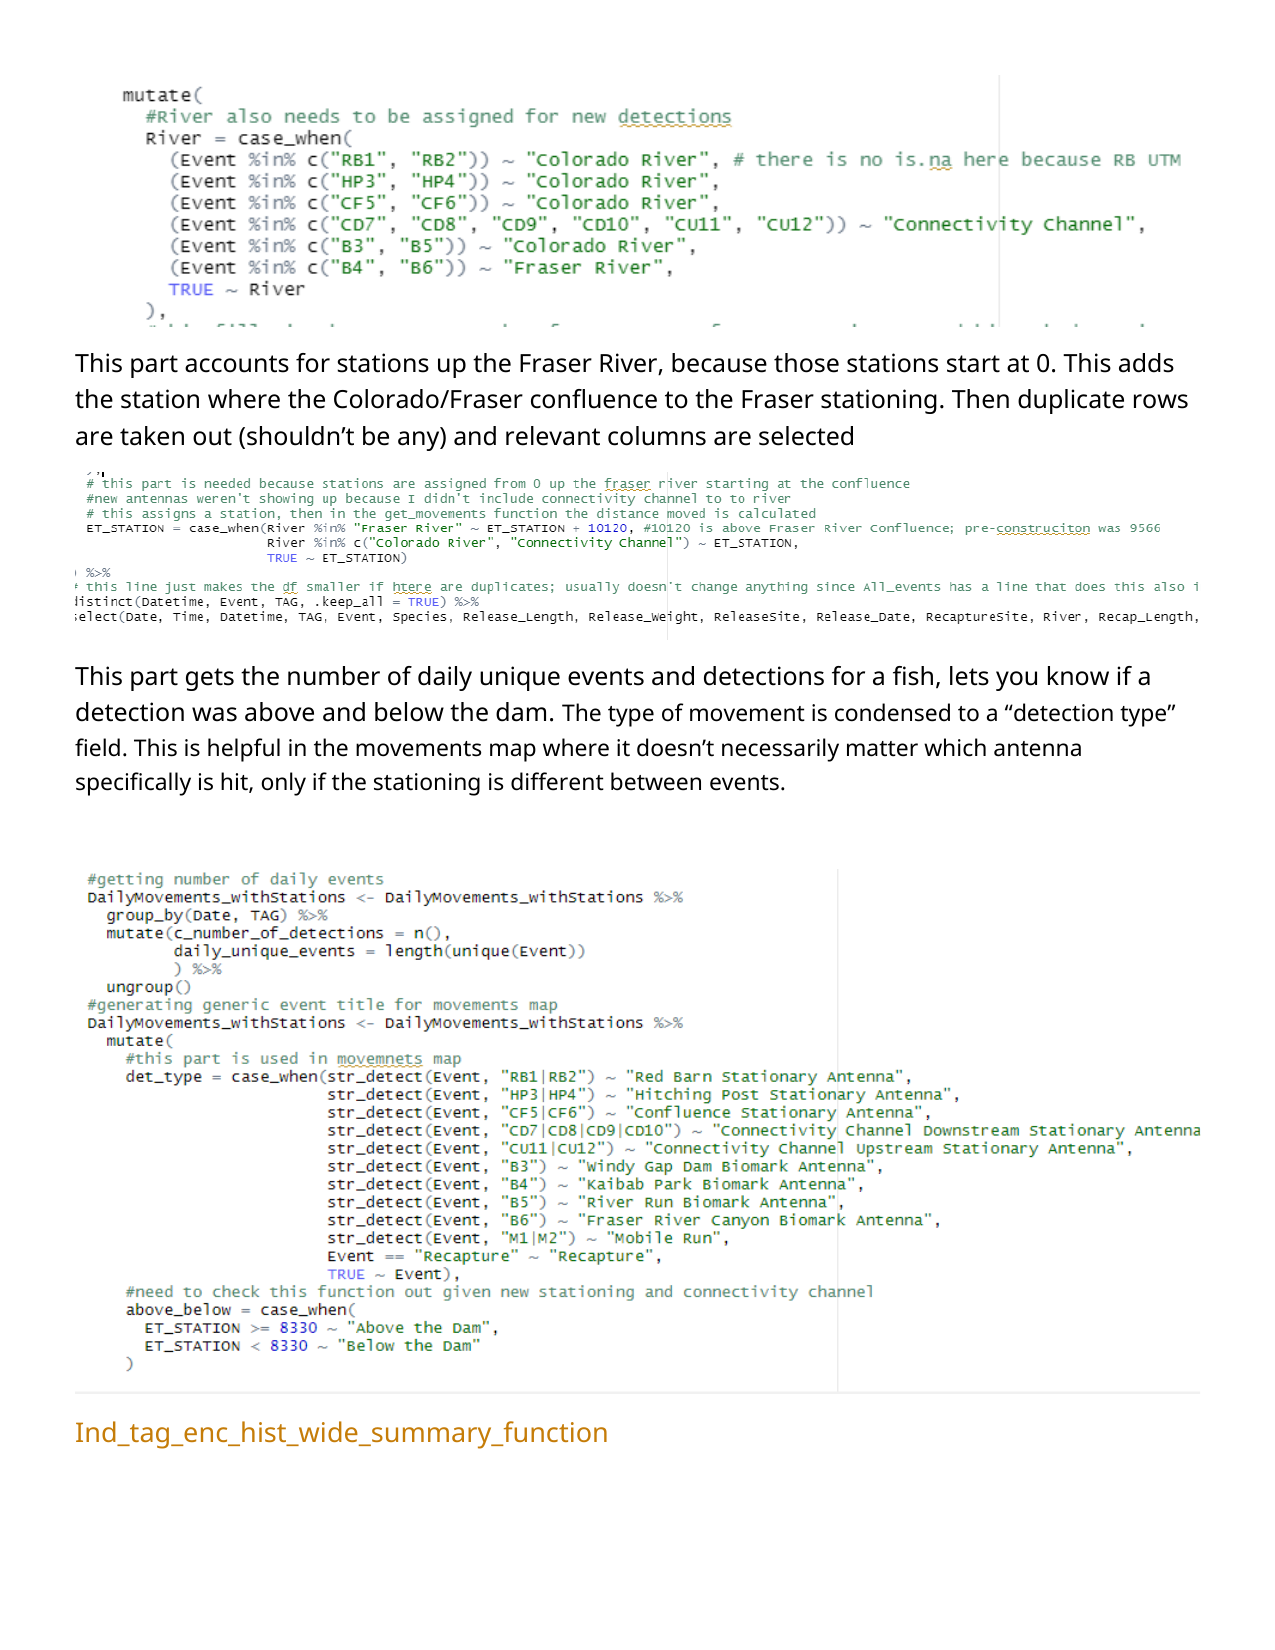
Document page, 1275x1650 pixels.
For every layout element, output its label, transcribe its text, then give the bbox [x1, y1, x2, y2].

text Ind_tag_enc_hist_wide_summary_function [75, 1413, 1200, 1450]
picture [75, 869, 1200, 1394]
text This part gets the number of daily unique events and detections for a fish, lets you know if a detection was above and below the dam. The type of movement is condensed to a “detection type” field. This is helpful in the movements map where it doesn’t necessarily matter which antenna specifically is hit, only if the stationing is different between events. [75, 658, 1200, 797]
picture [75, 472, 1200, 640]
picture [75, 75, 1200, 327]
text This part accounts for stations up the Fraser River, because those stations start at 0. This adds the station where the Colorado/Fraser confluence to the Fraser stationing. Then duplicate rows are taken out (shouldn’t be any) and relevant columns are selected [75, 345, 1200, 453]
